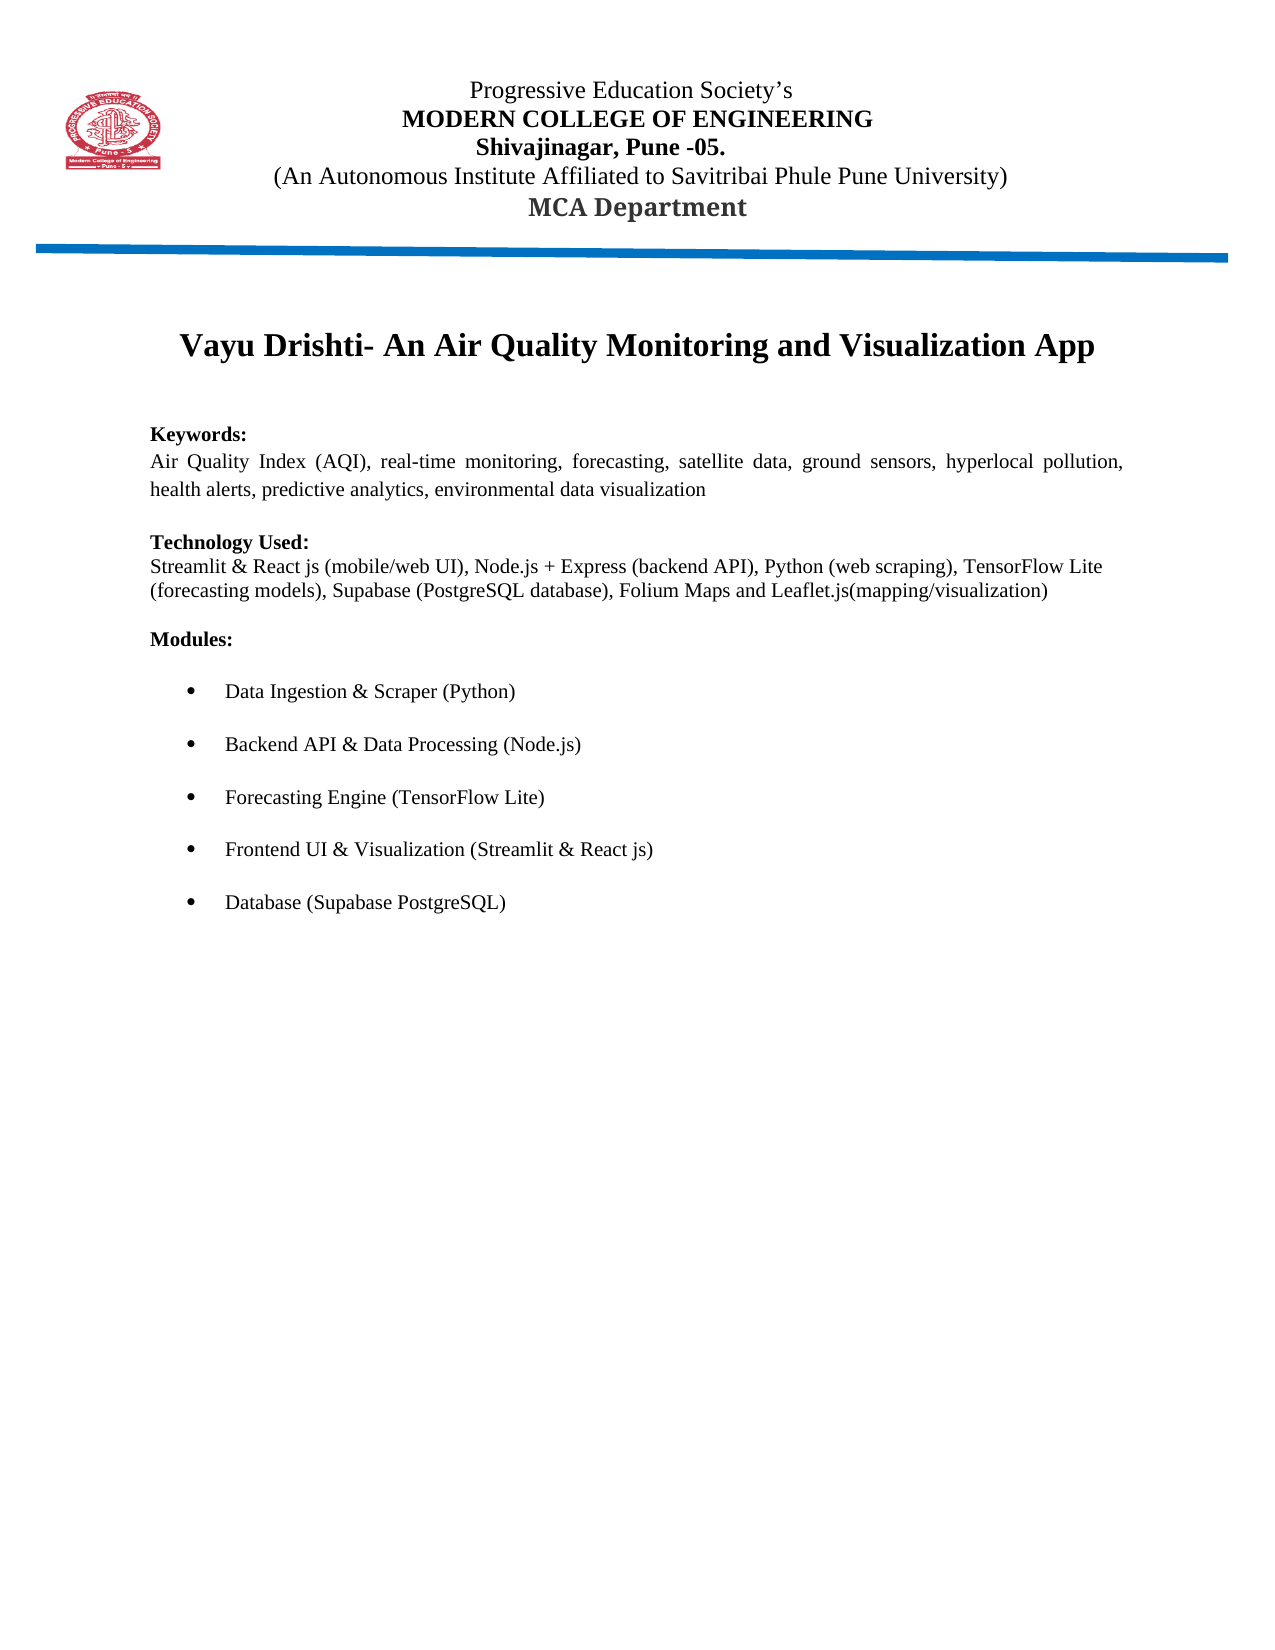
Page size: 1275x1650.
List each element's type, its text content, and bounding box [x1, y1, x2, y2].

picture [36, 81, 191, 177]
text Technology Used: Streamlit & React js (mobile/web UI), Node.js + Express (backend API), Python (web scraping), TensorFlow Lite (forecasting models), Supabase (PostgreSQL database), Folium Maps and Leaflet.js(mapping/visualization) [150, 529, 1125, 602]
list Backend API & Data Processing (Node.js) [187, 732, 1125, 756]
text Keywords: Air Quality Index (AQI), real-time monitoring, forecasting, satellite data, ground sensors, hyperlocal pollution, health alerts, predictive analytics, environmental data visualization [150, 422, 1125, 501]
list Frontend UI & Visualization (Streamlit & React js) [187, 837, 1125, 861]
list Database (Supabase PostgreSQL) [187, 890, 1125, 914]
text Vayu Drishti- An Air Quality Monitoring and Visualization App [150, 325, 1125, 363]
list Data Ingestion & Scraper (Python) [187, 679, 1125, 703]
list Forecasting Engine (TensorFlow Lite) [187, 785, 1125, 809]
text Modules: [150, 627, 1125, 651]
